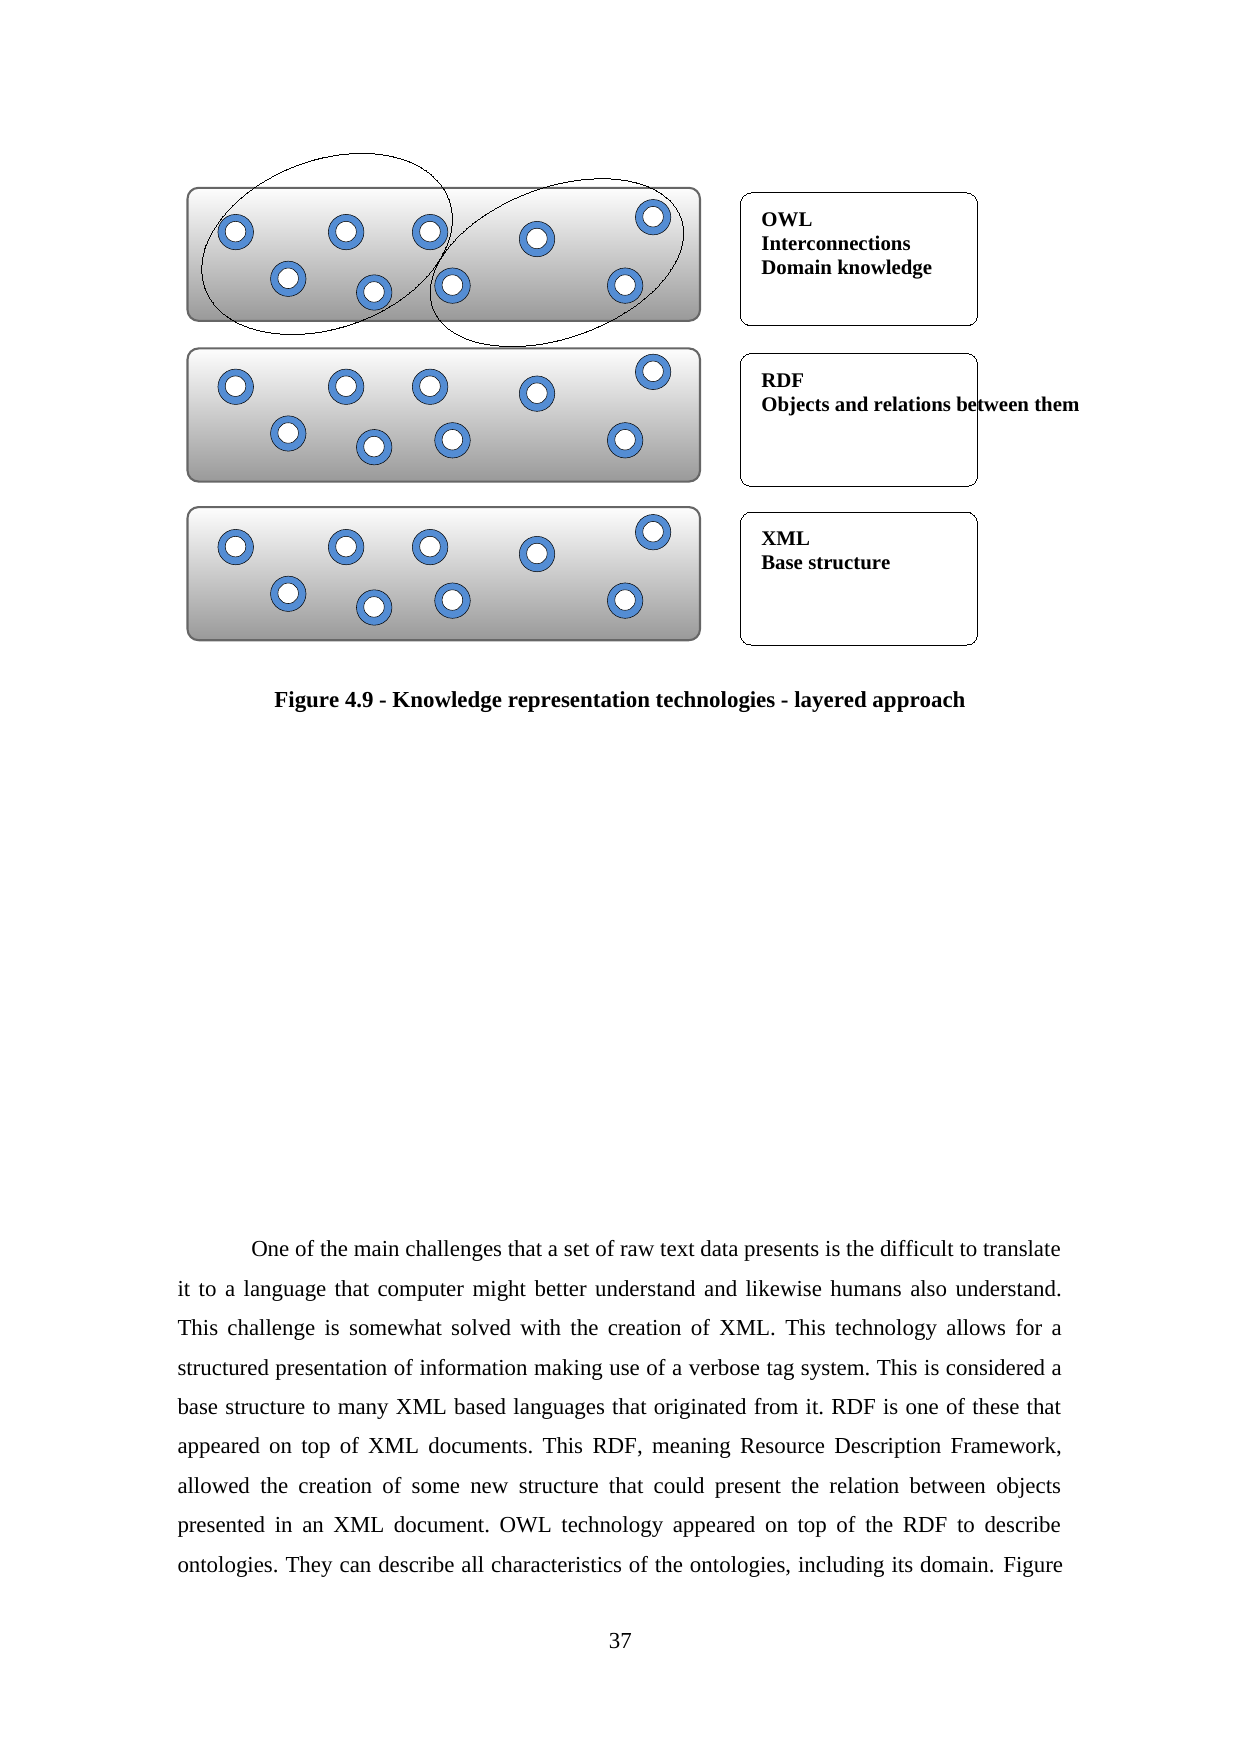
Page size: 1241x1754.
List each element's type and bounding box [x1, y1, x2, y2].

text [177, 1235, 1063, 1577]
